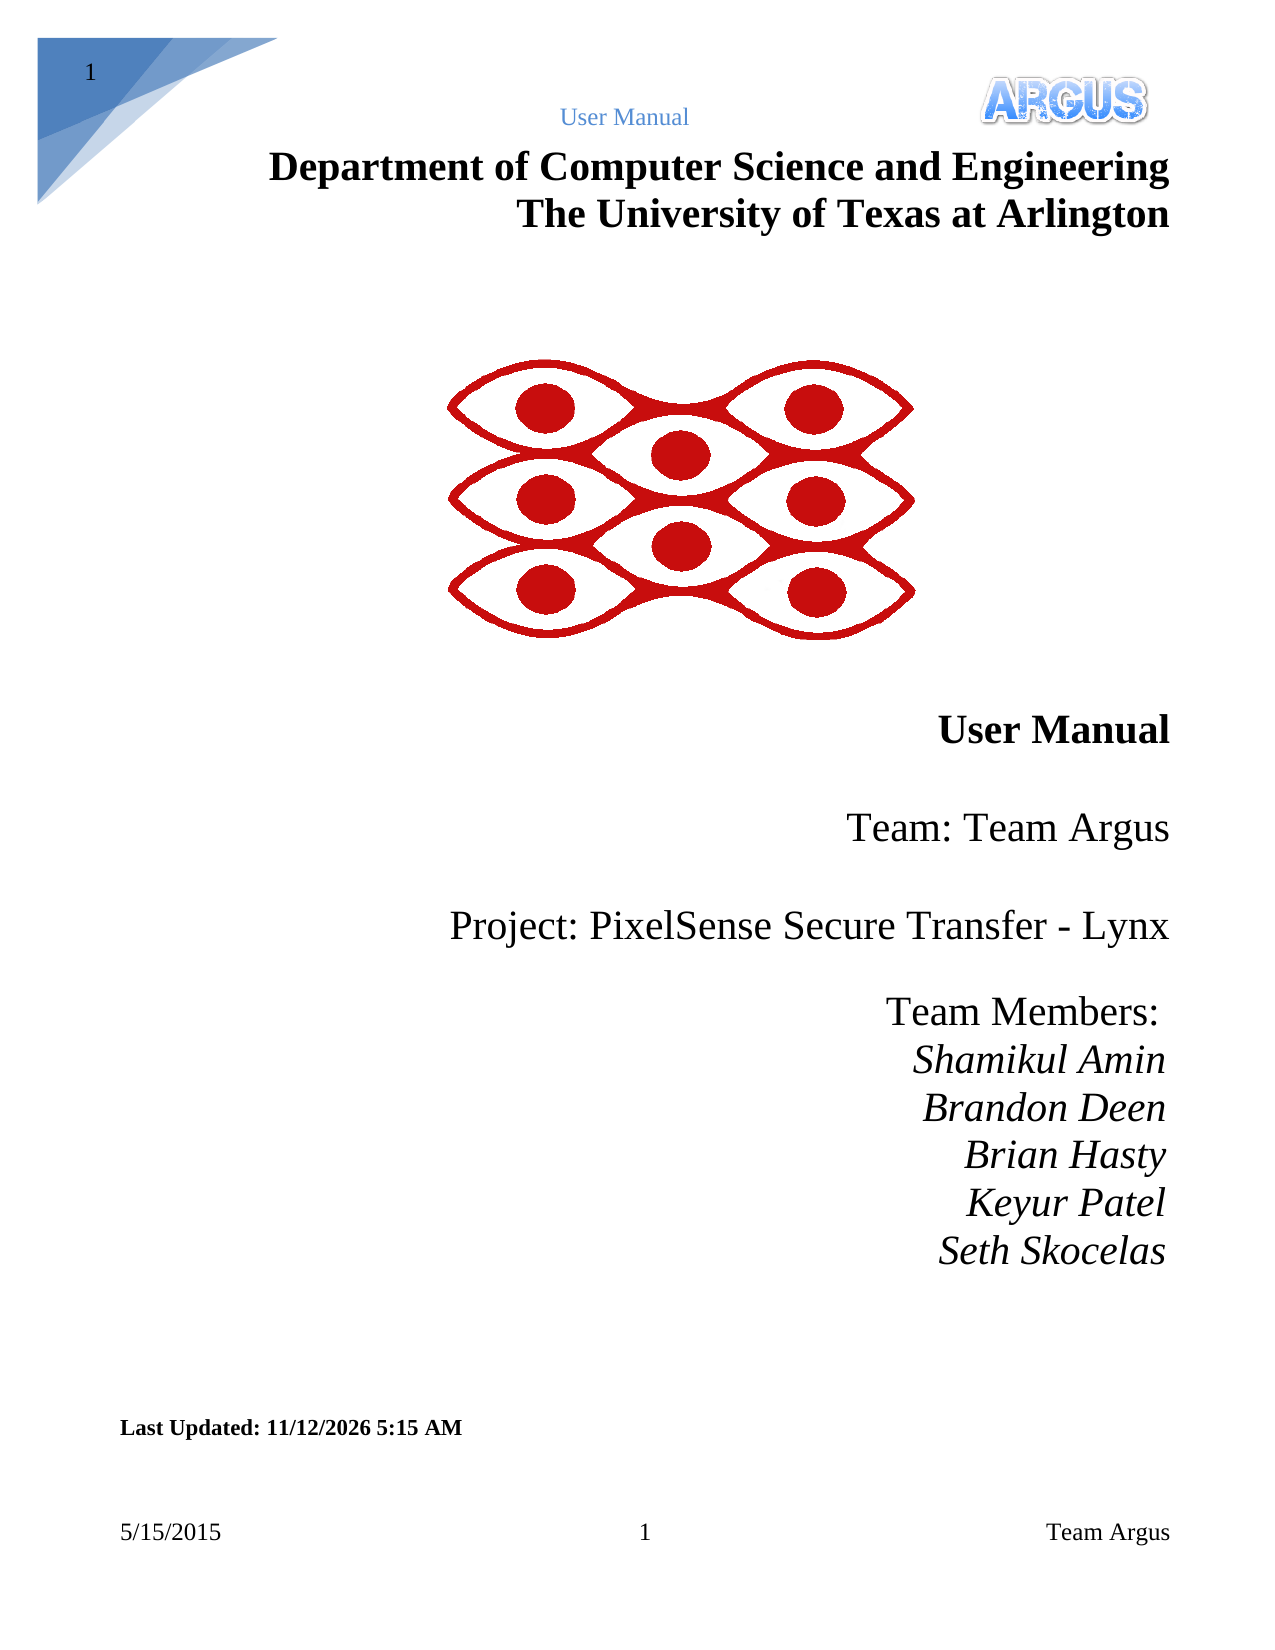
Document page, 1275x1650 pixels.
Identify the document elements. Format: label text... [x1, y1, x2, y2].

text Seth Skocelas [195, 1226, 1170, 1274]
picture [37, 37, 279, 206]
text User Manual [195, 705, 1170, 753]
picture [435, 344, 930, 655]
text Brian Hasty [195, 1130, 1170, 1178]
text Keyur Patel [195, 1178, 1170, 1226]
text Project: PixelSense Secure Transfer - Lynx [195, 901, 1170, 949]
text Department of Computer Science and Engineering The University of Texas at Arlington [120, 141, 1170, 237]
text Team: Team Argus [195, 803, 1170, 851]
text Team Members: Shamikul Amin [195, 986, 1170, 1082]
text Brandon Deen [195, 1082, 1170, 1130]
picture [978, 75, 1150, 126]
text Last Updated: 5/15/2015 3:32 PM [120, 1414, 1170, 1440]
